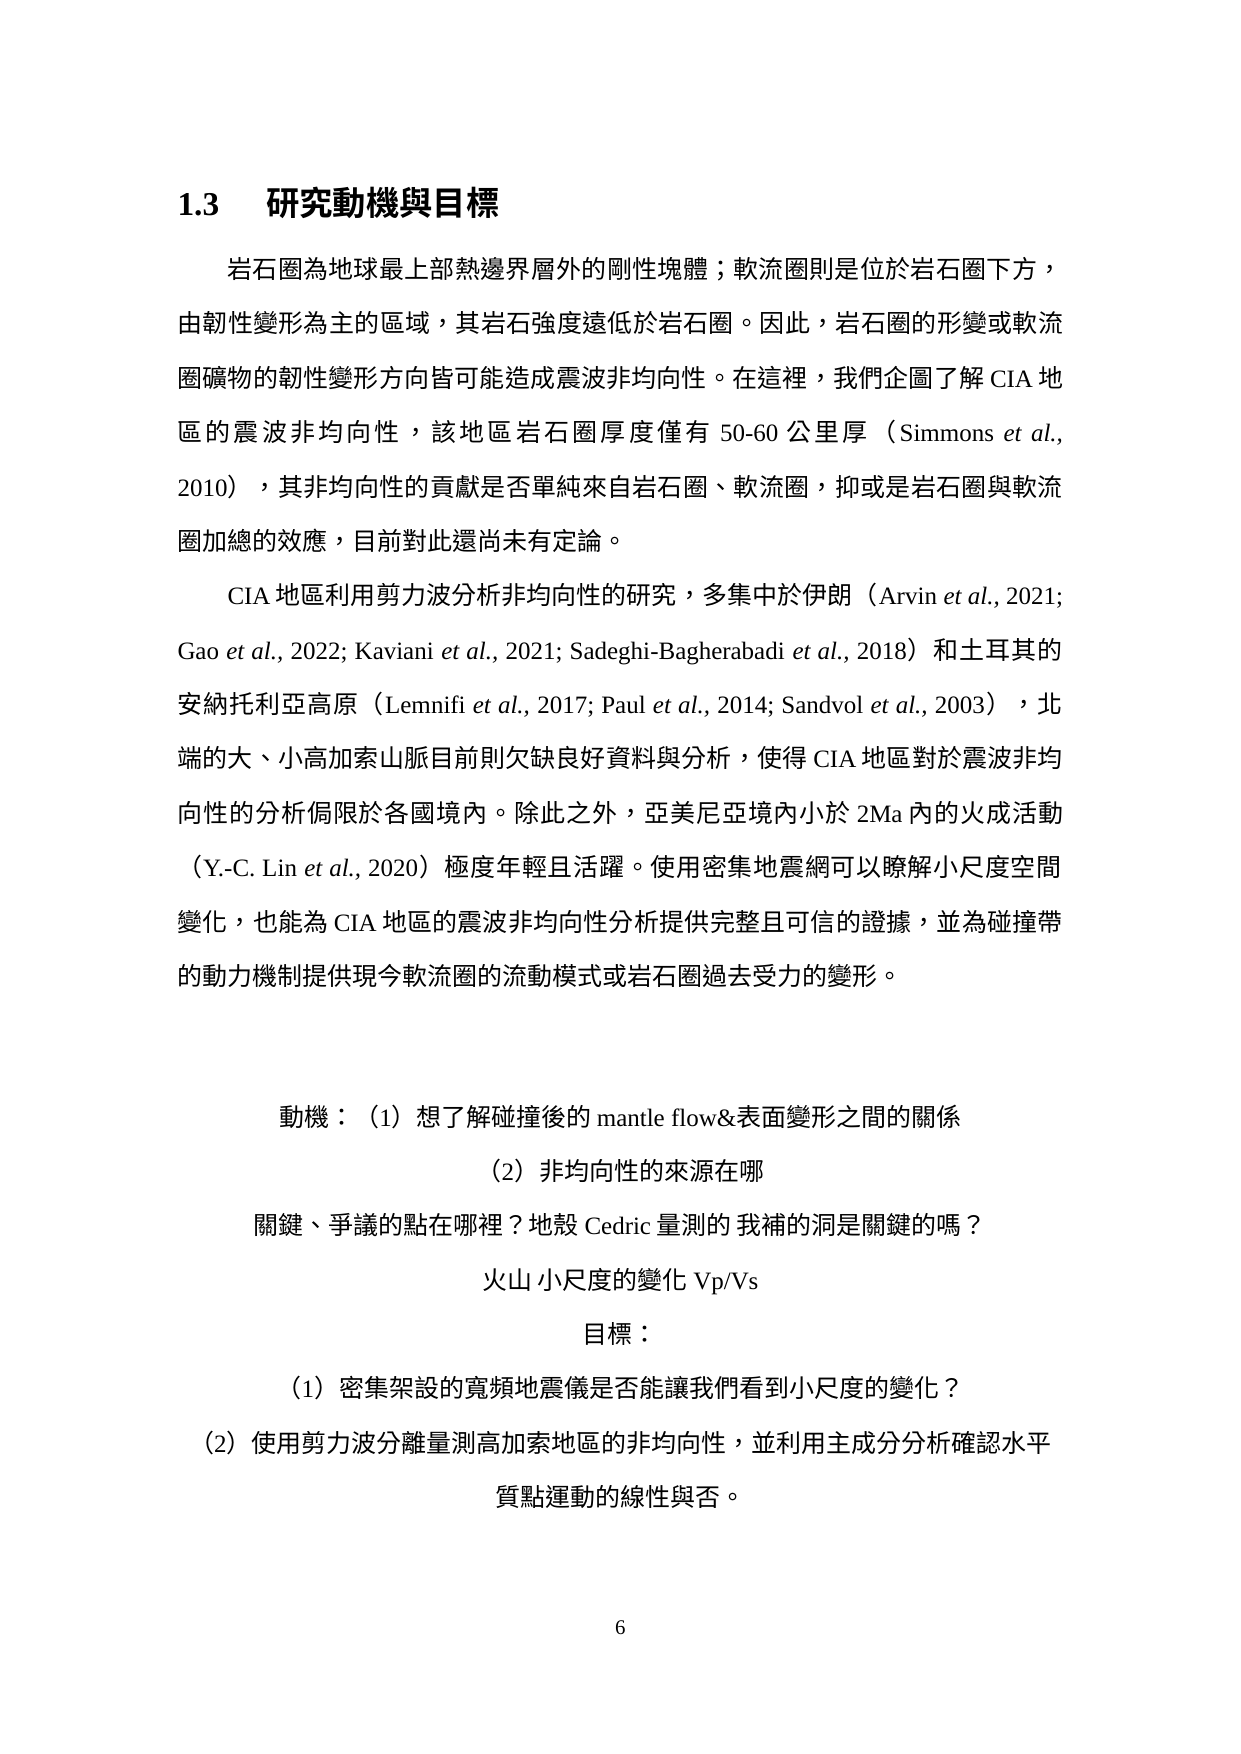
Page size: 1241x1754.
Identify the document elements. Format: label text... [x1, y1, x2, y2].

text 火山 小尺度的變化 Vp/Vs [177, 1260, 1063, 1296]
text 岩石圈為地球最上部熱邊界層外的剛性塊體；軟流圈則是位於岩石圈下方，由韌性變形為主的區域，其岩石強度遠低於岩石圈。因此，岩石圈的形變或軟流圈礦物的韌性變形方向皆可能造成震波非均向性。在這裡，我們企圖了解CIA地區的震波非均向性，該地區岩石圈厚度僅有50-60公里厚（Simmons et al., 2010），其非均向性的貢獻是否單純來自岩石圈、軟流圈，抑或是岩石圈與軟流圈加總的效應，目前對此還尚未有定論。 [177, 249, 1063, 558]
text 動機：（1）想了解碰撞後的mantle flow&表面變形之間的關係 [177, 1097, 1063, 1133]
text 關鍵、爭議的點在哪裡？地殼 Cedric量測的 我補的洞是關鍵的嗎？ [177, 1206, 1063, 1242]
text CIA地區利用剪力波分析非均向性的研究，多集中於伊朗（Arvin et al., 2021; Gao et al., 2022; Kaviani et al., 2021; Sadeghi‐Bagherabadi et al., 2018）和土耳其的安納托利亞高原（Lemnifi et al., 2017; Paul et al., 2014; Sandvol et al., 2003），北端的大、小高加索山脈目前則欠缺良好資料與分析，使得CIA地區對於震波非均向性的分析侷限於各國境內。除此之外，亞美尼亞境內小於2Ma內的火成活動（Y.-C. Lin et al., 2020）極度年輕且活躍。使用密集地震網可以瞭解小尺度空間變化，也能為CIA地區的震波非均向性分析提供完整且可信的證據，並為碰撞帶的動力機制提供現今軟流圈的流動模式或岩石圈過去受力的變形。 [177, 576, 1063, 993]
text 目標： [177, 1314, 1063, 1351]
text （1）密集架設的寬頻地震儀是否能讓我們看到小尺度的變化？ [177, 1369, 1063, 1405]
subtitle 研究動機與目標 [177, 177, 1063, 225]
text （2）使用剪力波分離量測高加索地區的非均向性，並利用主成分分析確認水平質點運動的線性與否。 [177, 1423, 1063, 1514]
text （2）非均向性的來源在哪 [177, 1151, 1063, 1188]
